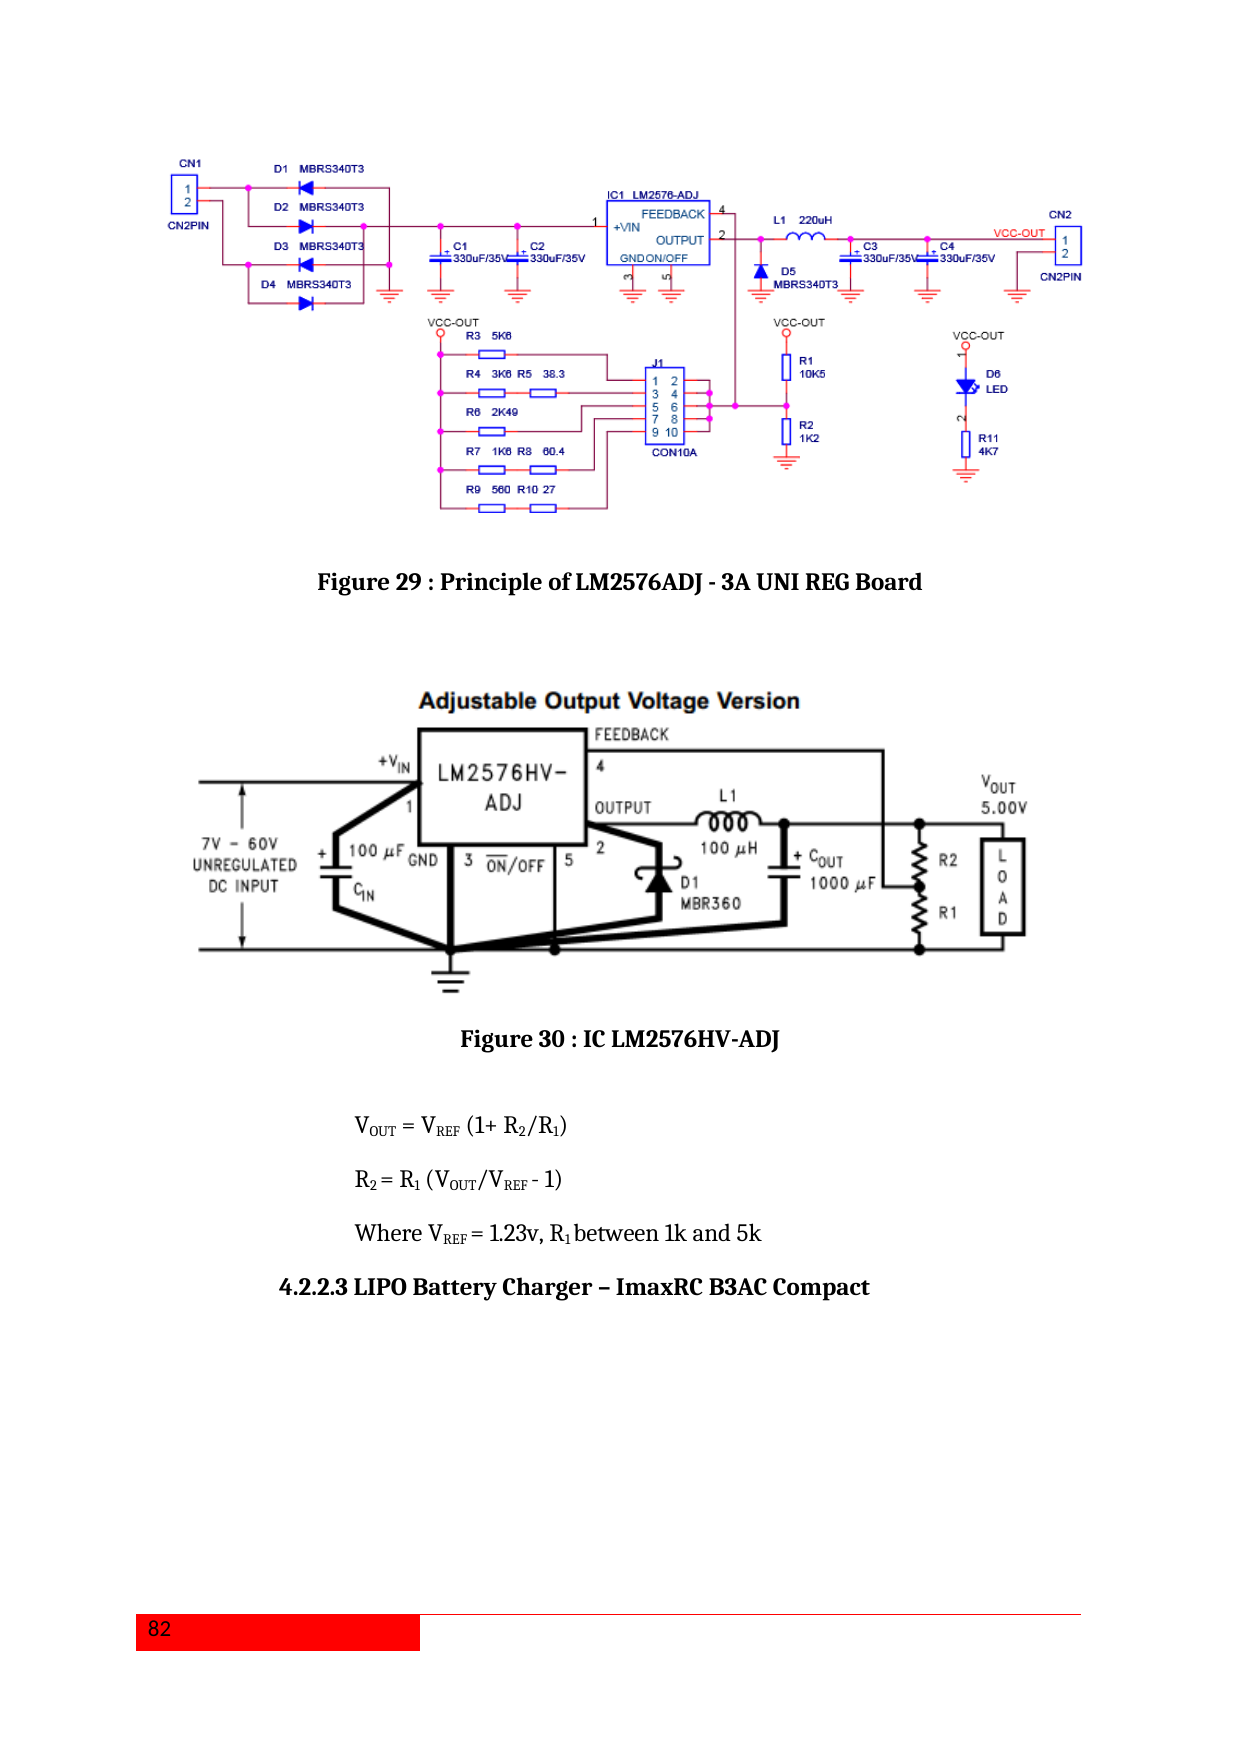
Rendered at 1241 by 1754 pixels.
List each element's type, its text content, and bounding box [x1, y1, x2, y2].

text R2 = R1 (VOUT/VREF - 1) [354, 1165, 1092, 1194]
picture [183, 676, 1057, 1001]
picture [147, 118, 1128, 544]
text Where VREF = 1.23v, R1 between 1k and 5k [354, 1219, 1092, 1248]
text VOUT = VREF (1+ R2/R1) [354, 1111, 1092, 1140]
list Figure 29 : Principle of LM2576ADJ - 3A UNI REG Board [148, 568, 1092, 597]
subtitle 4.2.2.3 LIPO Battery Charger – ImaxRC B3AC Compact [279, 1273, 1092, 1302]
list Figure 30 : IC LM2576HV-ADJ [148, 1025, 1092, 1054]
